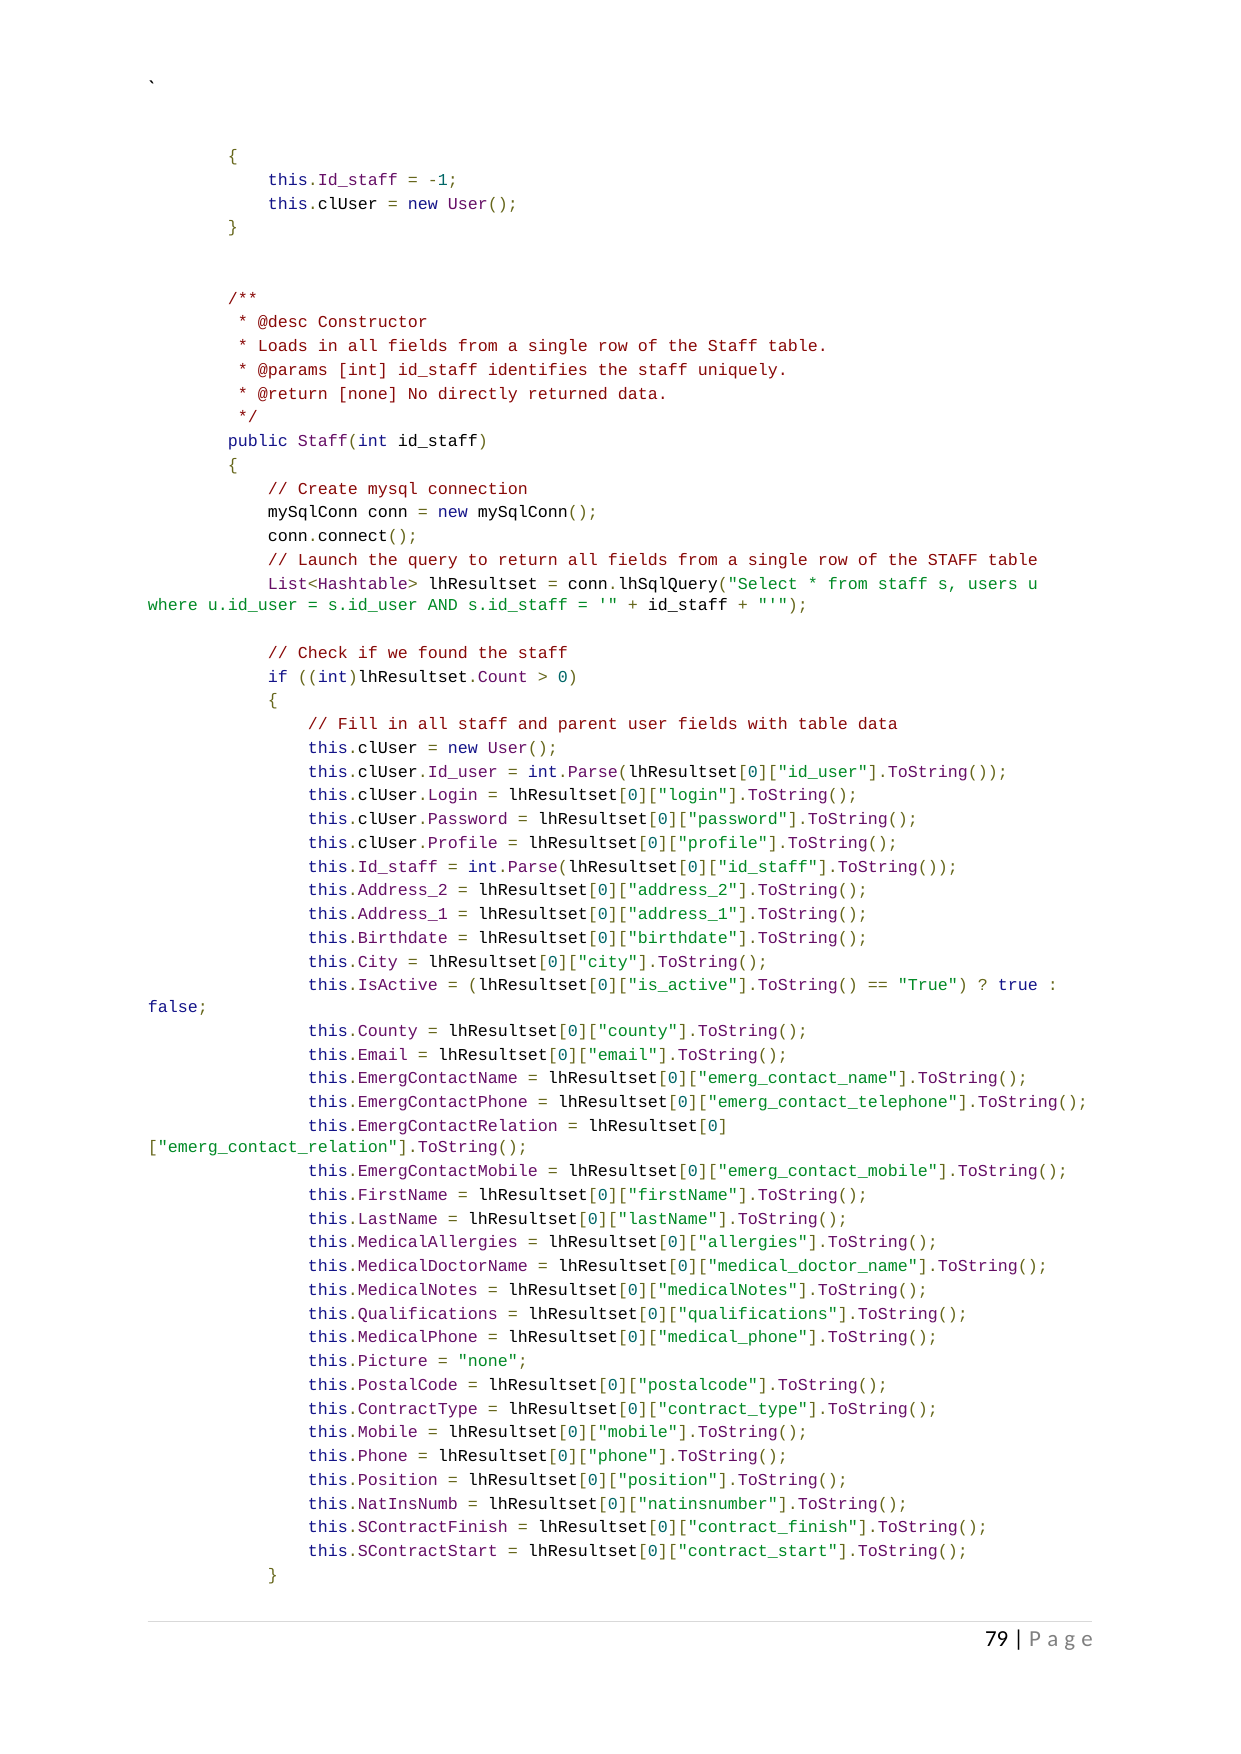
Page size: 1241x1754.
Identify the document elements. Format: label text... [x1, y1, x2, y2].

text this.ContractType = lhResultset[0]["contract_type"].ToString(); [148, 1400, 1092, 1419]
text { [148, 456, 1092, 475]
text this.Position = lhResultset[0]["position"].ToString(); [148, 1471, 1092, 1490]
text this.Id_staff = int.Parse(lhResultset[0]["id_staff"].ToString()); [148, 858, 1092, 877]
text public Staff(int id_staff) [148, 433, 1092, 452]
text this.NatInsNumb = lhResultset[0]["natinsnumber"].ToString(); [148, 1495, 1092, 1514]
text { [148, 692, 1092, 711]
text { [148, 148, 1092, 167]
text } [148, 219, 1092, 238]
text this.clUser = new User(); [148, 739, 1092, 758]
text * @return [none] No directly returned data. [148, 385, 1092, 404]
text // Create mysql connection [148, 480, 1092, 499]
text this.clUser.Password = lhResultset[0]["password"].ToString(); [148, 811, 1092, 829]
text List<Hashtable> lhResultset = conn.lhSqlQuery("Select * from staff s, users u where u.id_user = s.id_user AND s.id_staff = '" + id_staff + "'"); [148, 575, 1092, 616]
text this.clUser.Id_user = int.Parse(lhResultset[0]["id_user"].ToString()); [148, 763, 1092, 782]
text this.LastName = lhResultset[0]["lastName"].ToString(); [148, 1210, 1092, 1229]
text this.Qualifications = lhResultset[0]["qualifications"].ToString(); [148, 1305, 1092, 1324]
text this.EmergContactMobile = lhResultset[0]["emerg_contact_mobile"].ToString(); [148, 1163, 1092, 1182]
text this.clUser.Profile = lhResultset[0]["profile"].ToString(); [148, 834, 1092, 853]
text * Loads in all fields from a single row of the Staff table. [148, 338, 1092, 357]
text this.PostalCode = lhResultset[0]["postalcode"].ToString(); [148, 1376, 1092, 1395]
text this.FirstName = lhResultset[0]["firstName"].ToString(); [148, 1186, 1092, 1205]
text this.MedicalDoctorName = lhResultset[0]["medical_doctor_name"].ToString(); [148, 1258, 1092, 1277]
text this.Id_staff = -1; [148, 171, 1092, 190]
text this.Address_1 = lhResultset[0]["address_1"].ToString(); [148, 906, 1092, 924]
text * @desc Constructor [148, 314, 1092, 333]
text // Check if we found the staff [148, 644, 1092, 663]
text this.EmergContactRelation = lhResultset[0]["emerg_contact_relation"].ToString(); [148, 1117, 1092, 1158]
text * @params [int] id_staff identifies the staff uniquely. [148, 361, 1092, 380]
text this.Birthdate = lhResultset[0]["birthdate"].ToString(); [148, 929, 1092, 948]
text this.Mobile = lhResultset[0]["mobile"].ToString(); [148, 1424, 1092, 1443]
text this.EmergContactPhone = lhResultset[0]["emerg_contact_telephone"].ToString(); [148, 1093, 1092, 1112]
text this.IsActive = (lhResultset[0]["is_active"].ToString() == "True") ? true : false; [148, 977, 1092, 1017]
text conn.connect(); [148, 528, 1092, 547]
text mySqlConn conn = new mySqlConn(); [148, 504, 1092, 523]
text */ [148, 409, 1092, 428]
text this.MedicalAllergies = lhResultset[0]["allergies"].ToString(); [148, 1234, 1092, 1253]
text /** [148, 290, 1092, 309]
text this.MedicalNotes = lhResultset[0]["medicalNotes"].ToString(); [148, 1281, 1092, 1300]
text this.EmergContactName = lhResultset[0]["emerg_contact_name"].ToString(); [148, 1070, 1092, 1089]
text } [148, 1566, 1092, 1585]
text this.SContractFinish = lhResultset[0]["contract_finish"].ToString(); [148, 1519, 1092, 1538]
text this.Address_2 = lhResultset[0]["address_2"].ToString(); [148, 882, 1092, 901]
text this.clUser.Login = lhResultset[0]["login"].ToString(); [148, 787, 1092, 806]
text if ((int)lhResultset.Count > 0) [148, 668, 1092, 687]
text this.City = lhResultset[0]["city"].ToString(); [148, 953, 1092, 972]
text this.Phone = lhResultset[0]["phone"].ToString(); [148, 1448, 1092, 1467]
text this.MedicalPhone = lhResultset[0]["medical_phone"].ToString(); [148, 1329, 1092, 1348]
text // Launch the query to return all fields from a single row of the STAFF table [148, 551, 1092, 570]
text this.SContractStart = lhResultset[0]["contract_start"].ToString(); [148, 1543, 1092, 1562]
text this.Email = lhResultset[0]["email"].ToString(); [148, 1046, 1092, 1065]
text this.clUser = new User(); [148, 195, 1092, 214]
text // Fill in all staff and parent user fields with table data [148, 716, 1092, 734]
text this.County = lhResultset[0]["county"].ToString(); [148, 1022, 1092, 1041]
text this.Picture = "none"; [148, 1353, 1092, 1372]
